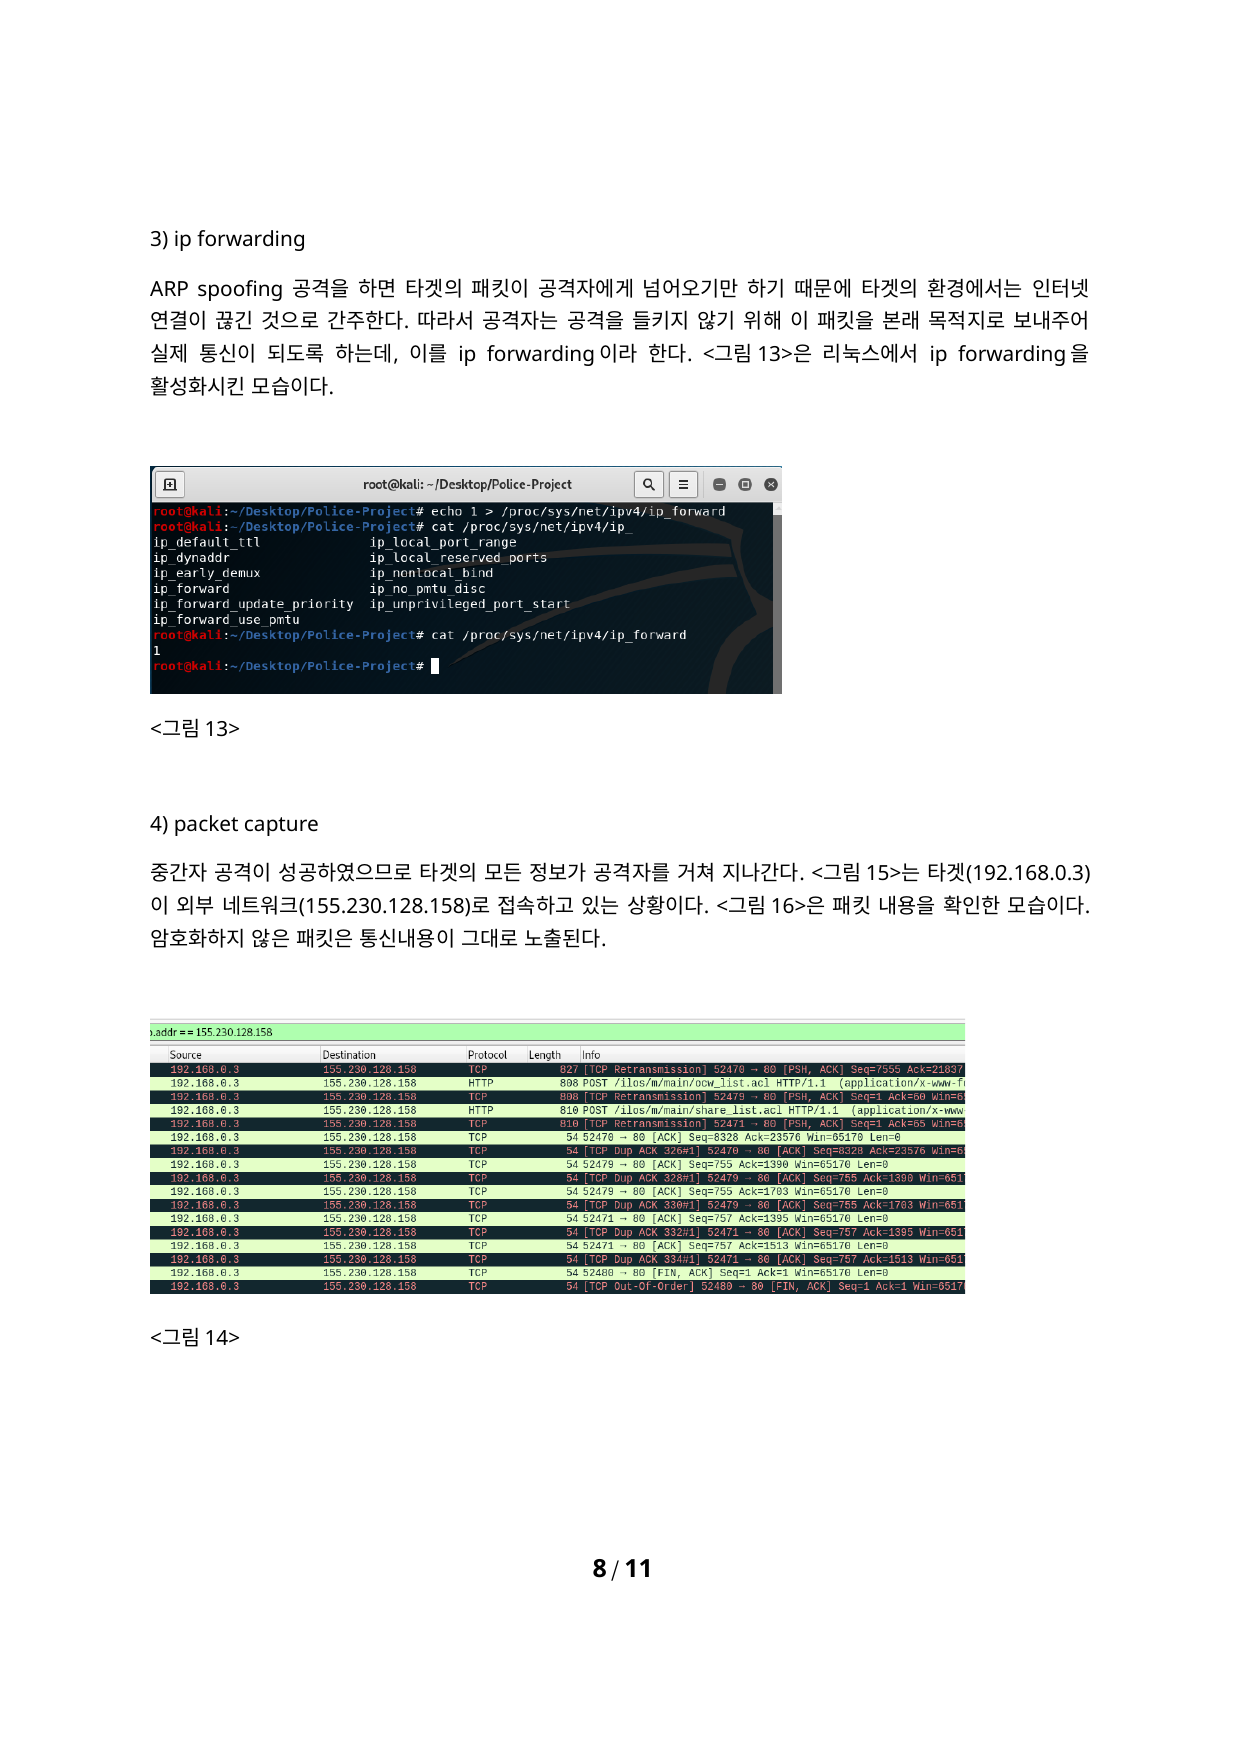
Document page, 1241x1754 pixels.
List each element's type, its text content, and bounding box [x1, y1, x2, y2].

text 4) packet capture [150, 809, 1090, 837]
text <그림13> [150, 712, 1090, 743]
text ARP spoofing 공격을 하면 타겟의 패킷이 공격자에게 넘어오기만 하기 때문에 타겟의 환경에서는 인터넷 연결이 끊긴 것으로 간주한다. 따라서 공격자는 공격을 들키지 않기 위해 이 패킷을 본래 목적지로 보내주어 실제 통신이 되도록 하는데, 이를 ip forwarding이라 한다. <그림13>은 리눅스에서 ip forwarding을 활성화시킨 모습이다. [150, 272, 1090, 400]
text 중간자 공격이 성공하였으므로 타겟의 모든 정보가 공격자를 거쳐 지나간다. <그림15>는 타겟(192.168.0.3)이 외부 네트워크(155.230.128.158)로 접속하고 있는 상황이다. <그림16>은 패킷 내용을 확인한 모습이다. 암호화하지 않은 패킷은 통신내용이 그대로 노출된다. [150, 856, 1090, 952]
picture [150, 466, 782, 694]
text 3) ip forwarding [150, 224, 1090, 253]
text <그림14> [150, 1322, 1090, 1352]
picture [150, 1018, 966, 1303]
